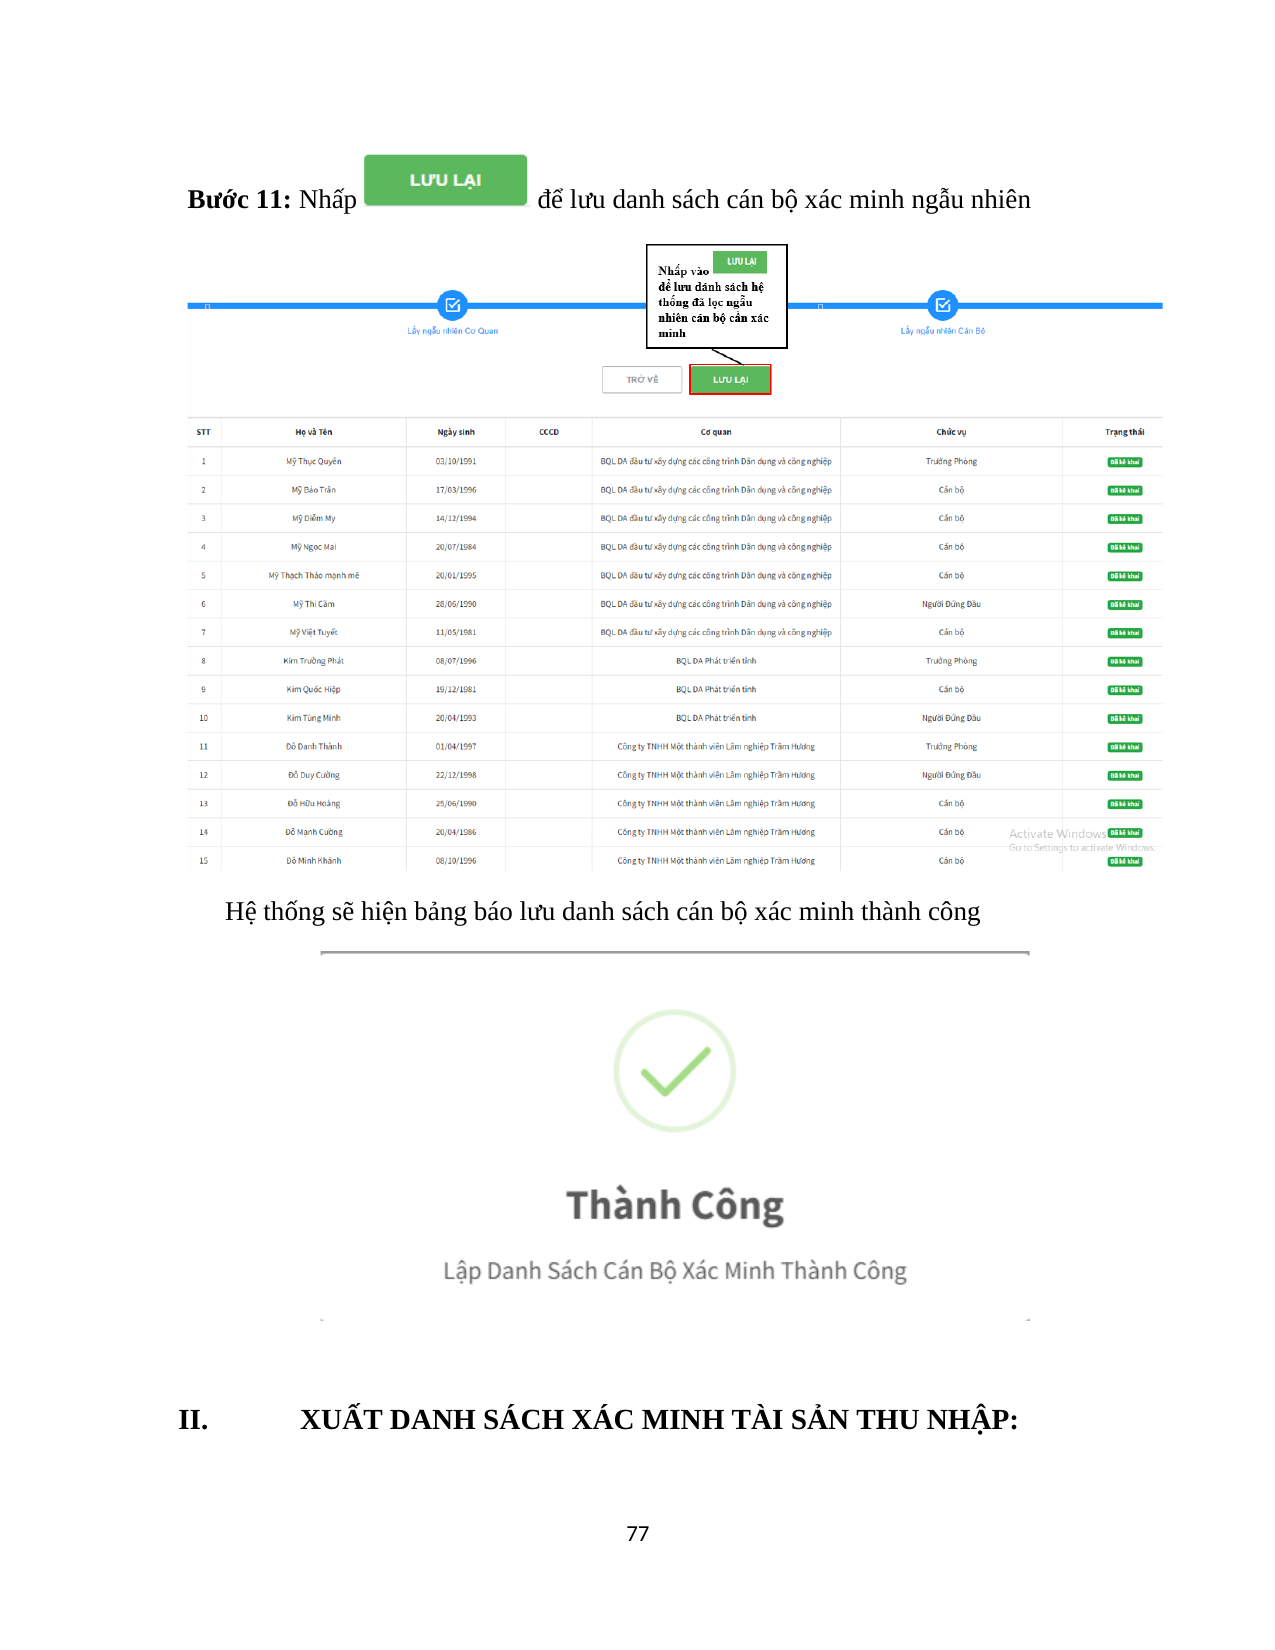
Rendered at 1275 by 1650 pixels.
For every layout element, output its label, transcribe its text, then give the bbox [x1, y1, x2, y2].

picture [363, 150, 531, 209]
list XUẤT DANH SÁCH XÁC MINH TÀI SẢN THU NHẬP: [178, 1402, 1125, 1435]
text Bước 11: Nhấp để lưu danh sách cán bộ xác minh ngẫu nhiên [150, 150, 1125, 214]
picture [320, 951, 1030, 1321]
picture [187, 239, 1163, 871]
text Hệ thống sẽ hiện bảng báo lưu danh sách cán bộ xác minh thành công [150, 895, 1125, 926]
